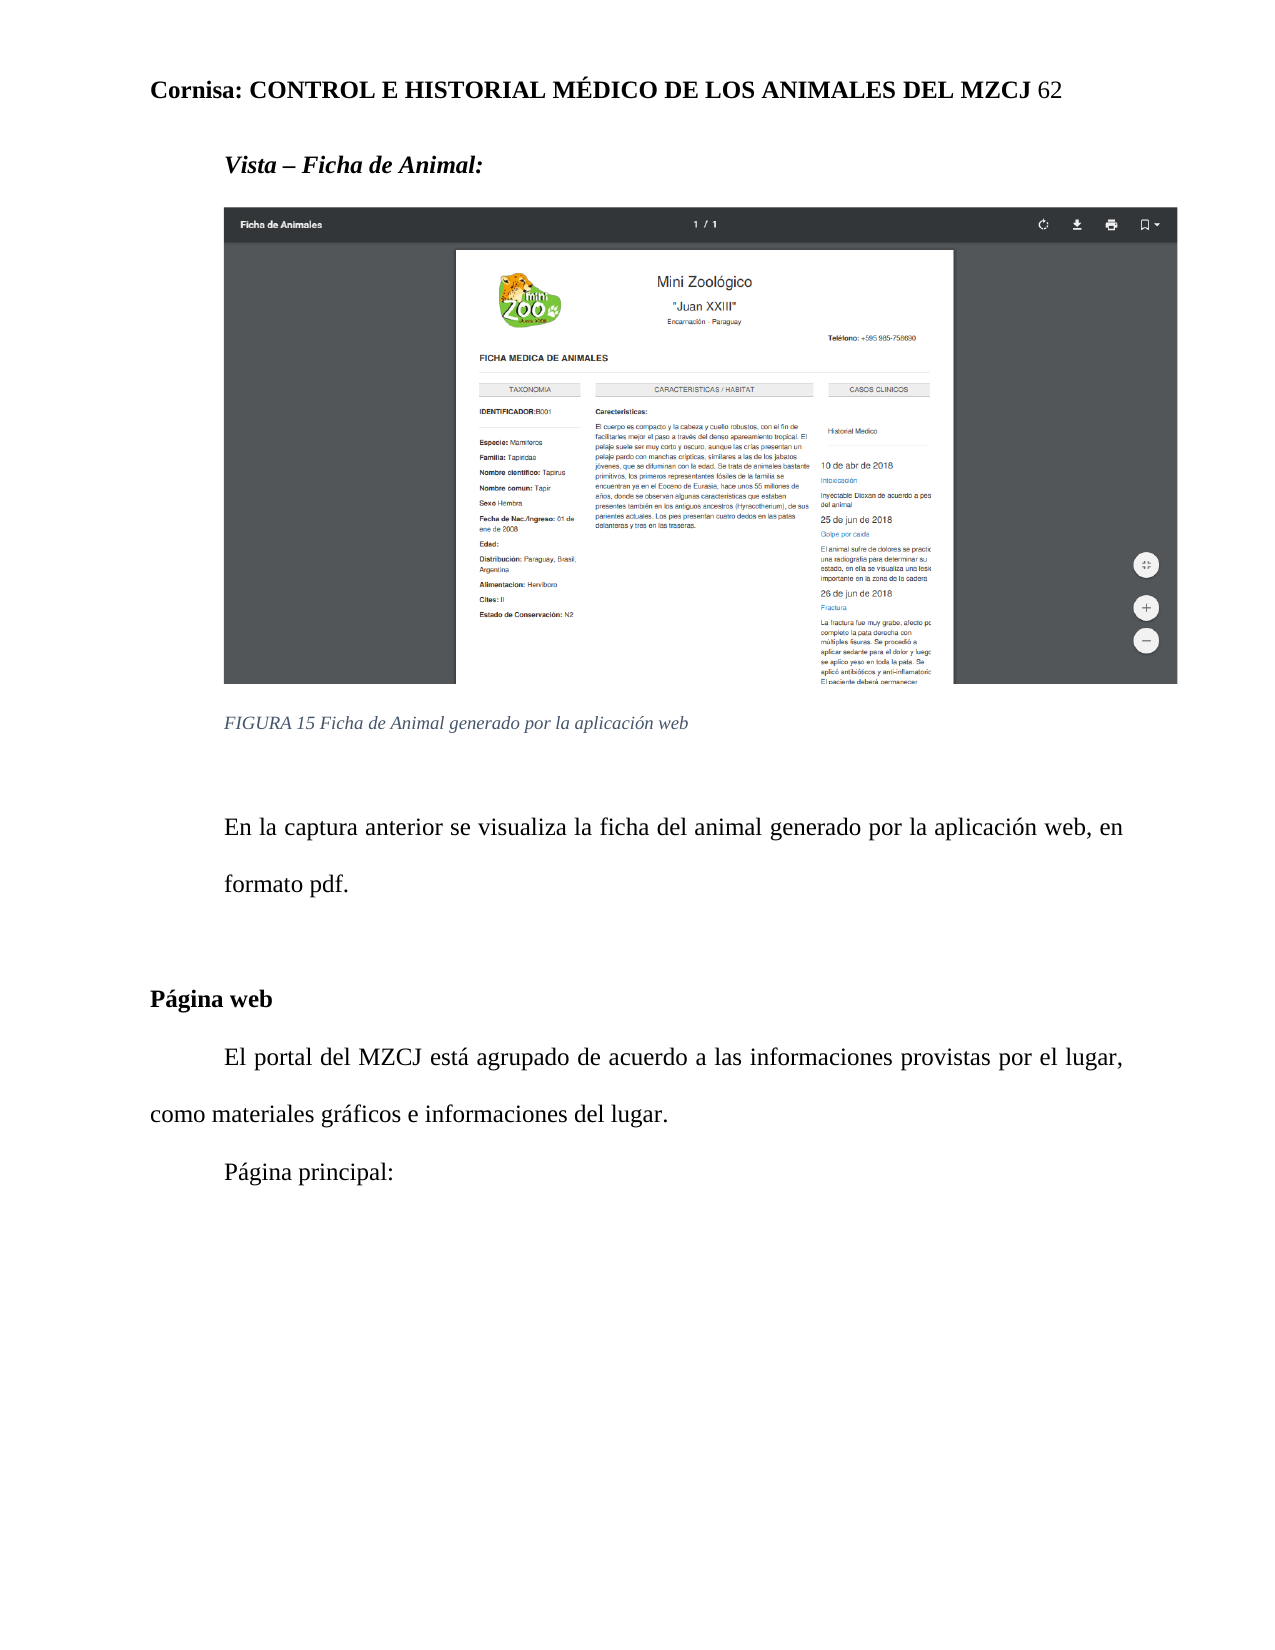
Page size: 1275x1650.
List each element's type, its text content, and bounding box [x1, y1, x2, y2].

subtitle Vista – Ficha de Animal: [150, 150, 1125, 179]
text En la captura anterior se visualiza la ficha del animal generado por la aplicación web, en formato pdf. [224, 812, 1125, 898]
text Página principal: [150, 1157, 1125, 1186]
text El portal del MZCJ está agrupado de acuerdo a las informaciones provistas por el lugar, como materiales gráficos e informaciones del lugar. [150, 1042, 1125, 1128]
text FIGURA Ficha de Animal generado por la aplicación web [150, 712, 1125, 734]
picture [223, 207, 1178, 684]
subtitle Página web [150, 984, 1125, 1013]
